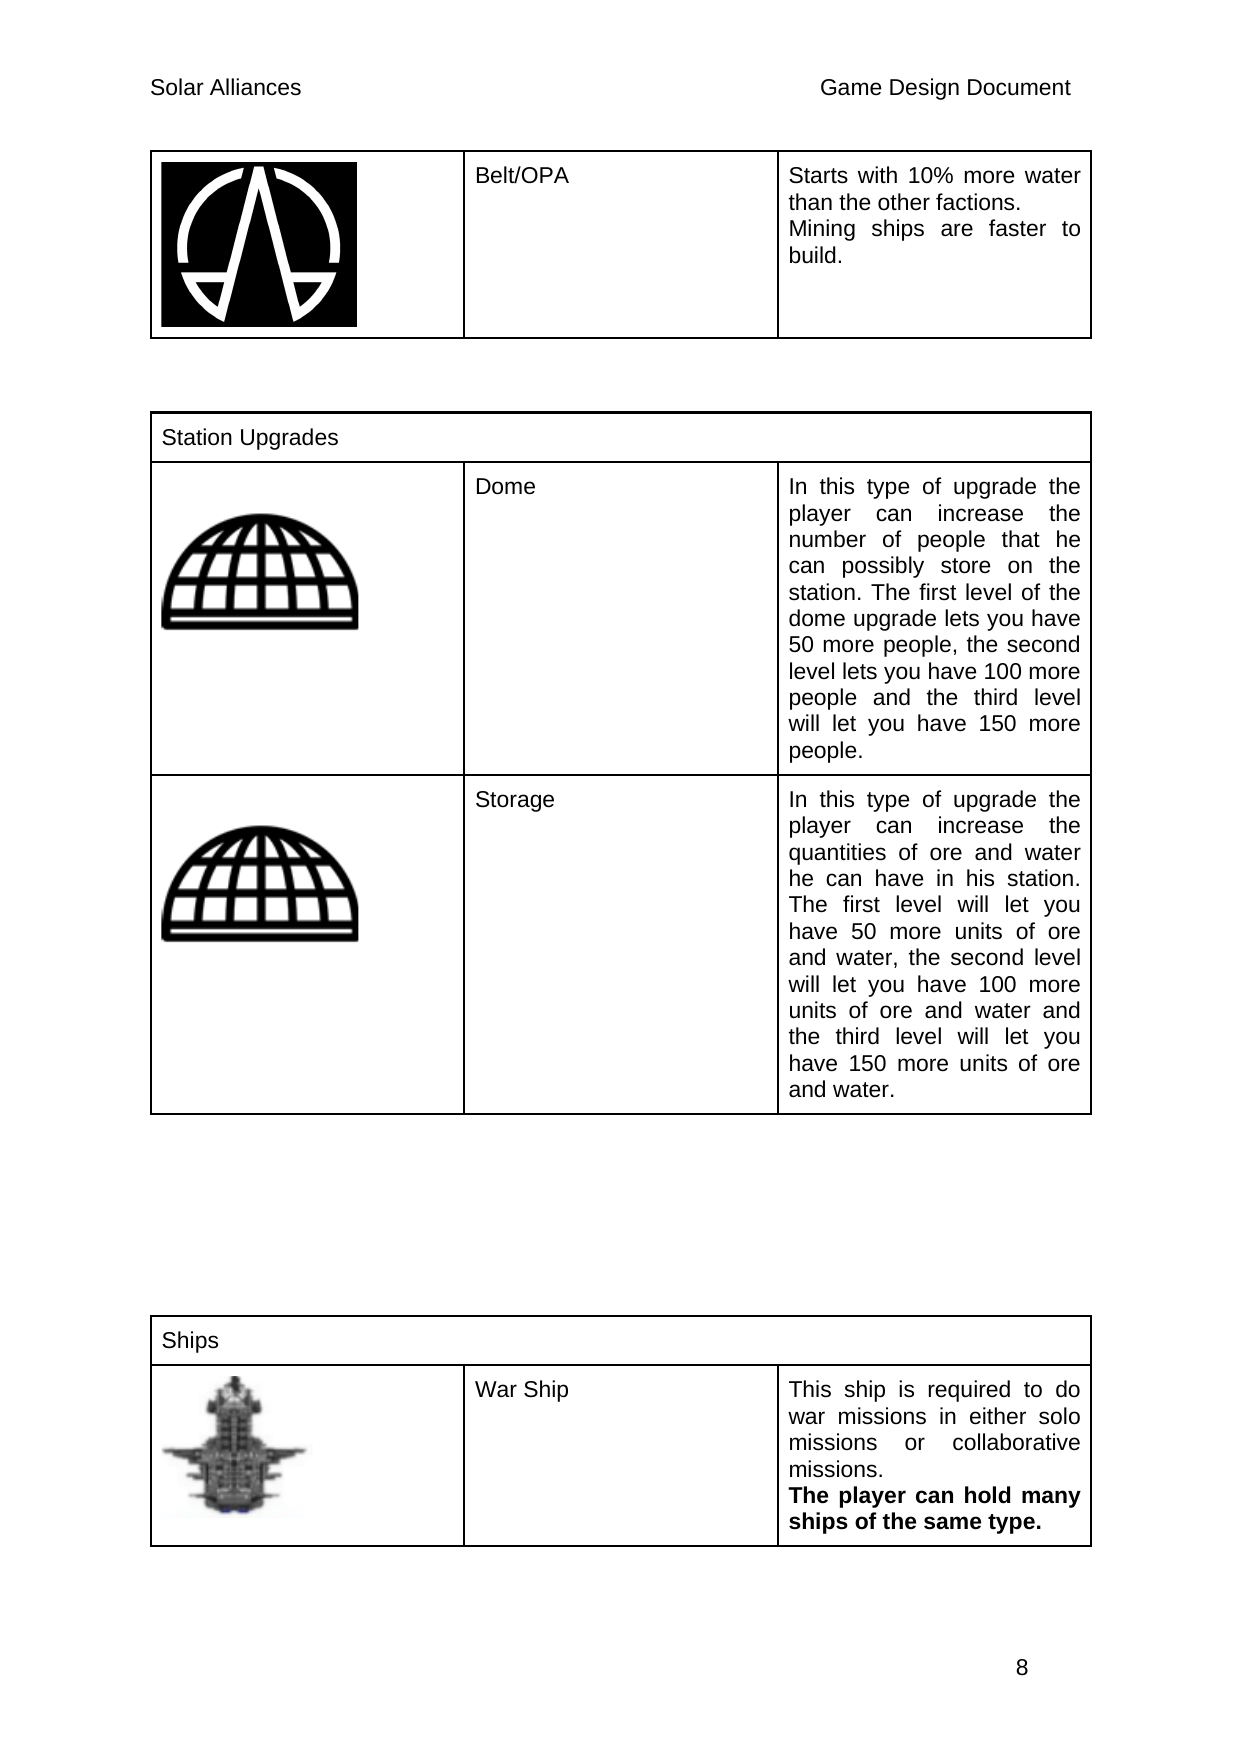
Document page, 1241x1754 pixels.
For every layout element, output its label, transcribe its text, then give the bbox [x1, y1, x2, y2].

table_cell [152, 776, 463, 1113]
table_cell [152, 152, 463, 337]
table_cell Storage [465, 776, 777, 1113]
table_cell [152, 1366, 463, 1545]
table_cell This ship is required to do war missions in either solo missions or collaborative missions. The player can hold many ships of the same type. [779, 1366, 1090, 1545]
picture [161, 473, 359, 671]
table_cell In this type of upgrade the player can increase the number of people that he can possibly store on the station. The first level of the dome upgrade lets you have 50 more people, the second level lets you have 100 more people and the third level will let you have 150 more people. [779, 463, 1090, 773]
table_cell Dome [465, 463, 777, 773]
picture [161, 1376, 313, 1518]
table_cell In this type of upgrade the player can increase the quantities of ore and water he can have in his station. The first level will let you have 50 more units of ore and water, the second level will let you have 100 more units of ore and water and the third level will let you have 150 more units of ore and water. [779, 776, 1090, 1113]
table_cell Starts with 10% more water than the other factions. Mining ships are faster to build. [779, 152, 1090, 337]
table_header Station Upgrades [152, 414, 1090, 461]
table_cell War Ship [465, 1366, 777, 1545]
table_cell Belt/OPA [465, 152, 777, 337]
table_cell [152, 463, 463, 773]
table_header Ships [152, 1317, 1090, 1364]
picture [161, 162, 357, 327]
picture [161, 786, 359, 983]
